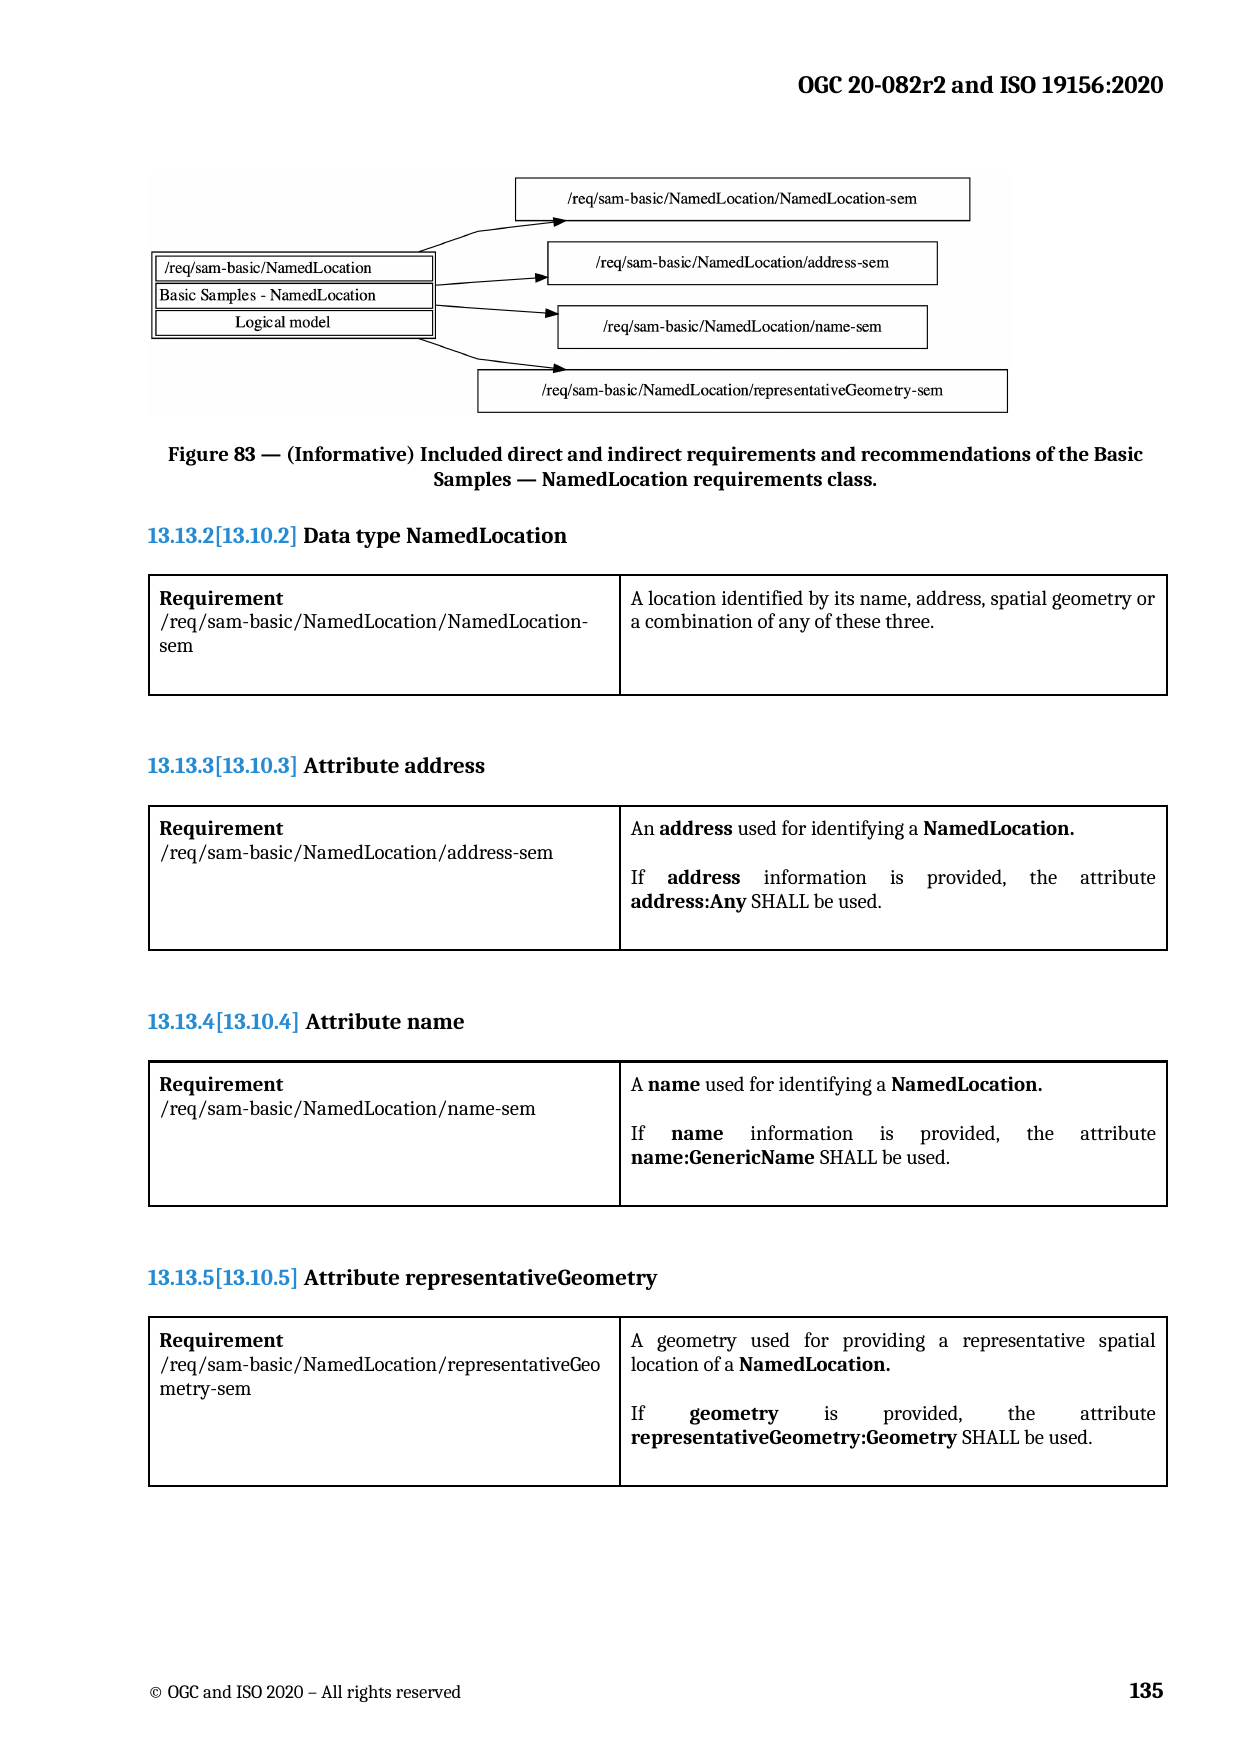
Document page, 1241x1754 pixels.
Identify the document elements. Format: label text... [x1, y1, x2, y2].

text Figure 83 — (Informative) Included direct and indirect requirements and recommendations of the Basic Samples — NamedLocation requirements class. [148, 441, 1163, 491]
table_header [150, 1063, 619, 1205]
subtitle Attribute address [148, 753, 1163, 779]
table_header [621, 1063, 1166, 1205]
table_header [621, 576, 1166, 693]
picture [147, 173, 1012, 417]
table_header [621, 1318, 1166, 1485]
subtitle Attribute representativeGeometry [148, 1265, 1163, 1291]
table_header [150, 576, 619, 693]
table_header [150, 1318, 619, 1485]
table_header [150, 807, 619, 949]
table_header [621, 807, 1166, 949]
subtitle Data type NamedLocation [148, 522, 1163, 549]
subtitle Attribute name [148, 1009, 1163, 1035]
